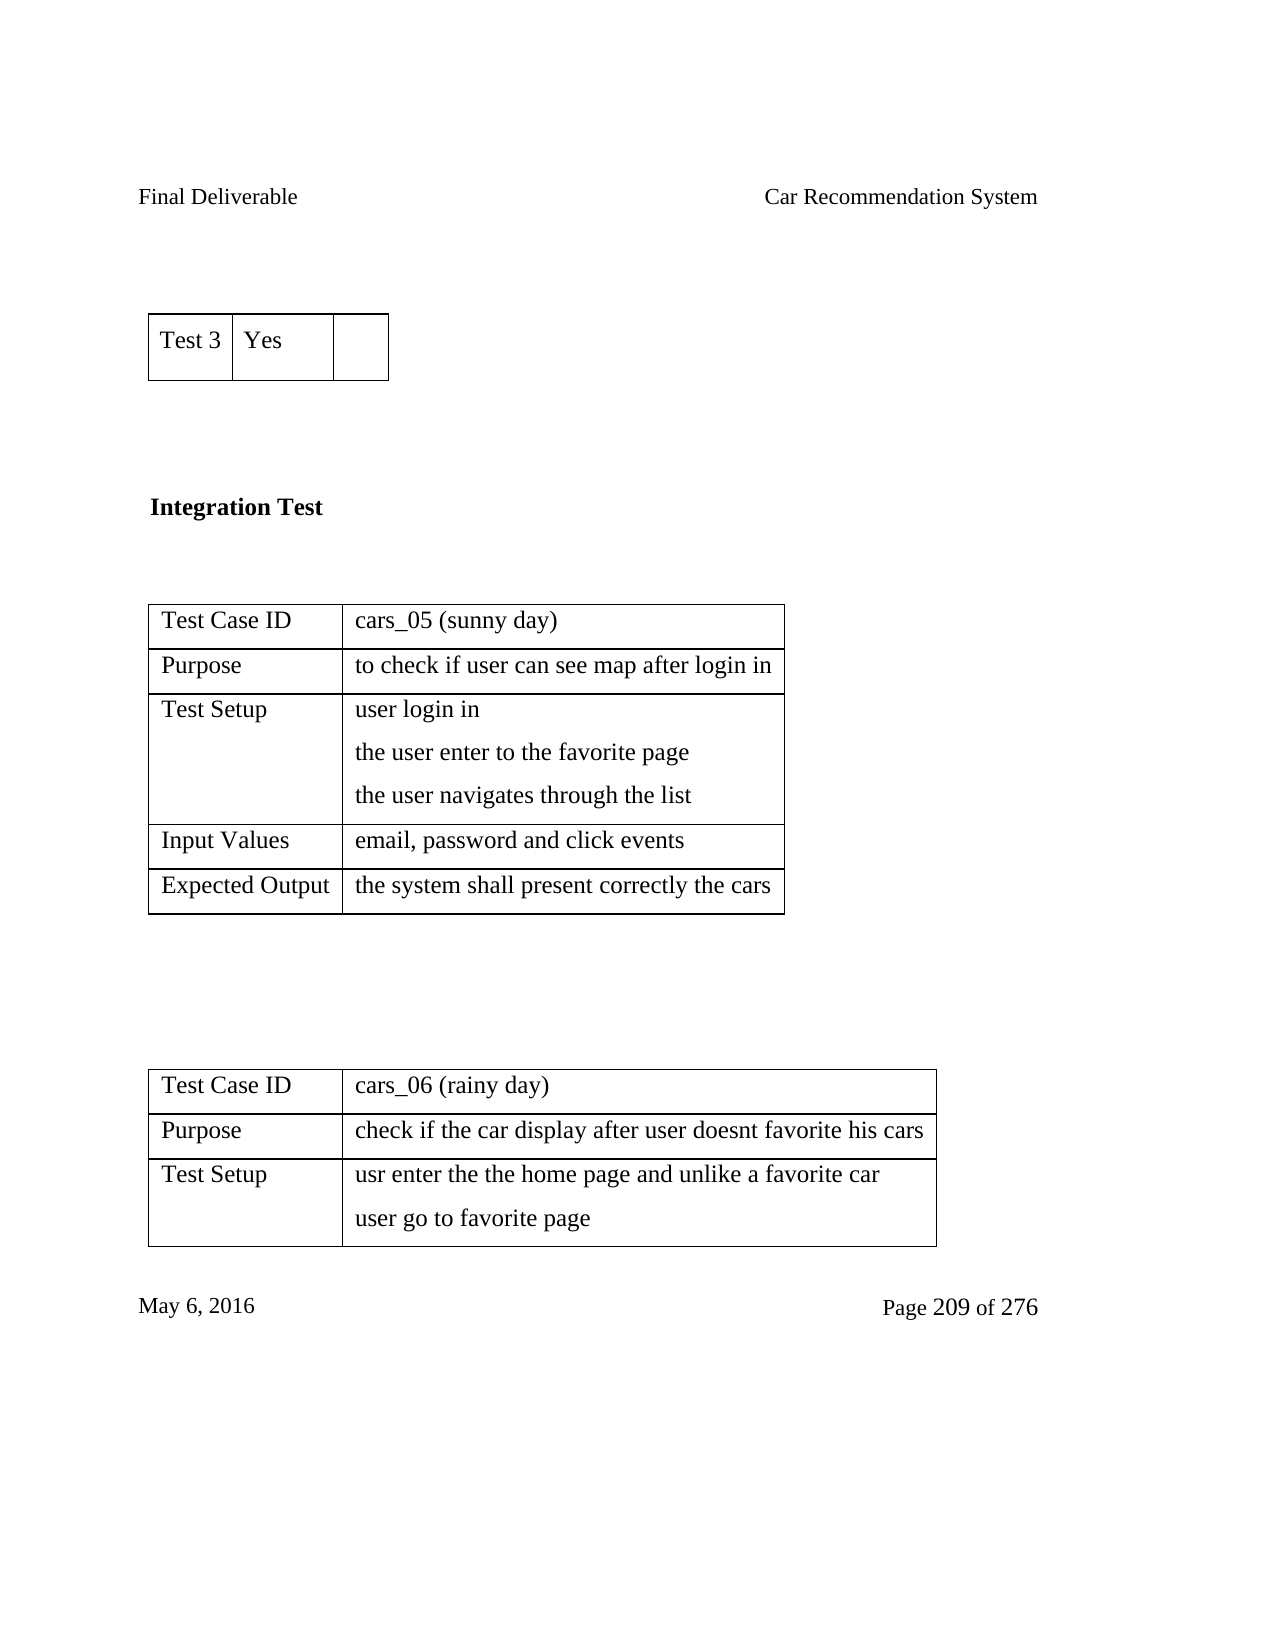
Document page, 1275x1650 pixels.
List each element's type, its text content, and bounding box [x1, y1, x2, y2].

table_cell Test 3 [149, 315, 232, 379]
table_cell [334, 315, 388, 379]
table_cell Yes [233, 315, 333, 379]
table_header cars_05 (sunny day) [343, 605, 784, 648]
table_cell the system shall present correctly the cars [343, 870, 784, 913]
table_header cars_06 (rainy day) [343, 1070, 936, 1113]
table_header Test Case ID [149, 1070, 342, 1113]
table_cell Purpose [149, 650, 342, 693]
subtitle Integration Test [150, 492, 1125, 521]
table_cell email, password and click events [343, 825, 784, 868]
table_cell check if the car display after user doesnt favorite his cars [343, 1115, 936, 1158]
table_cell Purpose [149, 1115, 342, 1158]
table_cell Test Setup [149, 695, 342, 824]
table_cell Input Values [149, 825, 342, 868]
table_header Test Case ID [149, 605, 342, 648]
table_cell user login in the user enter to the favorite page the user navigates through the list [343, 695, 784, 824]
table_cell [343, 1160, 936, 1246]
table_cell Expected Output [149, 870, 342, 913]
table_cell Test Setup [149, 1160, 342, 1246]
table_cell to check if user can see map after login in [343, 650, 784, 693]
